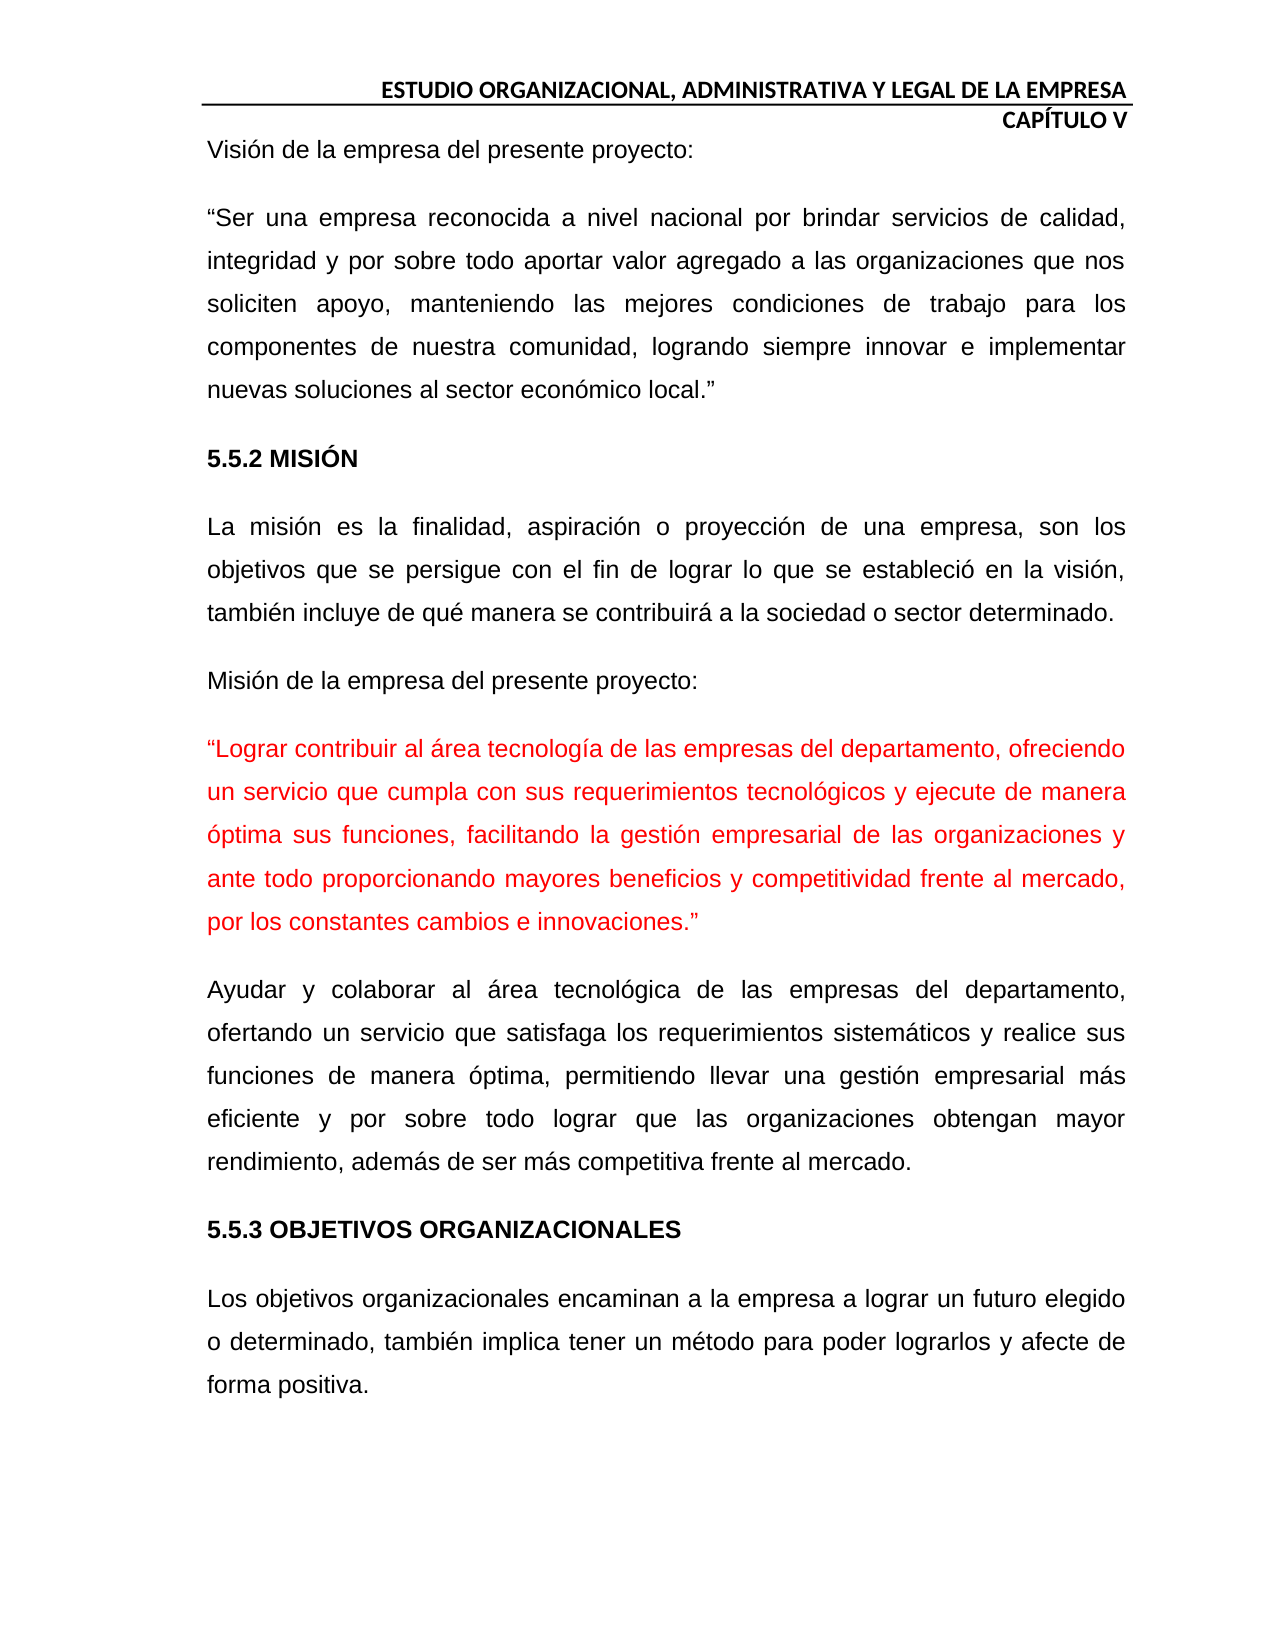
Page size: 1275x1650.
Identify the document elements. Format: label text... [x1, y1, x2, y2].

text Ayudar y colaborar al área tecnológica de las empresas del departamento, ofertando un servicio que satisfaga los requerimientos sistemáticos y realice sus funciones de manera óptima, permitiendo llevar una gestión empresarial más eficiente y por sobre todo lograr que las organizaciones obtengan mayor rendimiento, además de ser más competitiva frente al mercado. [207, 975, 1127, 1176]
text Los objetivos organizacionales encaminan a la empresa a lograr un futuro elegido o determinado, también implica tener un método para poder lograrlos y afecte de forma positiva. [207, 1284, 1127, 1399]
text 5.5.2 MISIÓN [207, 444, 1127, 472]
text “Lograr contribuir al área tecnología de las empresas del departamento, ofreciendo un servicio que cumpla con sus requerimientos tecnológicos y ejecute de manera óptima sus funciones, facilitando la gestión empresarial de las organizaciones y ante todo proporcionando mayores beneficios y competitividad frente al mercado, por los constantes cambios e innovaciones.” [207, 734, 1127, 936]
text La misión es la finalidad, aspiración o proyección de una empresa, son los objetivos que se persigue con el fin de lograr lo que se estableció en la visión, también incluye de qué manera se contribuirá a la sociedad o sector determinado. [207, 512, 1127, 627]
text Visión de la empresa del presente proyecto: [207, 135, 1127, 164]
text 5.5.3 OBJETIVOS ORGANIZACIONALES [207, 1216, 1127, 1244]
text “Ser una empresa reconocida a nivel nacional por brindar servicios de calidad, integridad y por sobre todo aportar valor agregado a las organizaciones que nos soliciten apoyo, manteniendo las mejores condiciones de trabajo para los componentes de nuestra comunidad, logrando siempre innovar e implementar nuevas soluciones al sector económico local.” [207, 203, 1127, 404]
text Misión de la empresa del presente proyecto: [207, 666, 1127, 695]
